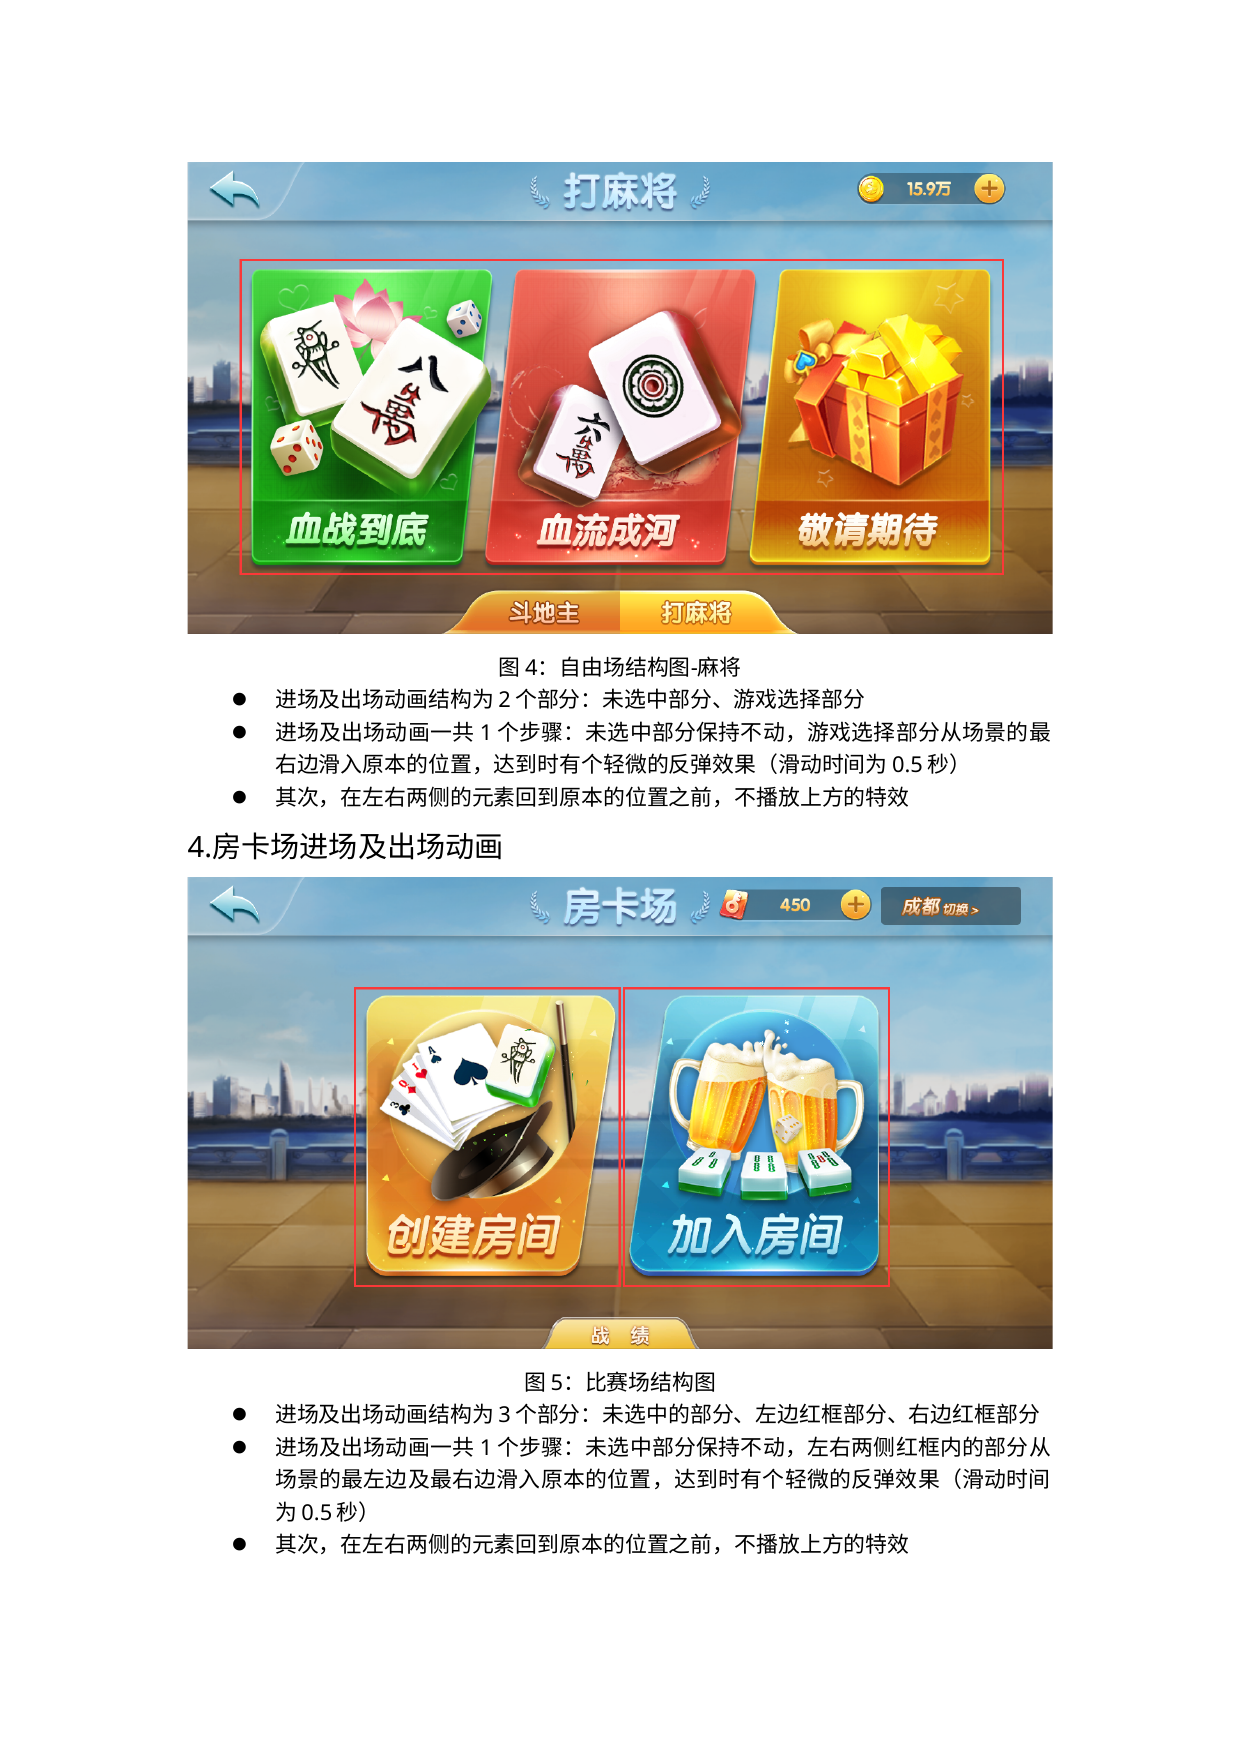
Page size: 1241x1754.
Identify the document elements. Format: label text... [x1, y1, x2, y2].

list 其次，在左右两侧的元素回到原本的位置之前，不播放上方的特效 [231, 1527, 1053, 1559]
list 进场及出场动画结构为2个部分：未选中部分、游戏选择部分 [231, 682, 1053, 714]
picture [187, 162, 1053, 634]
list 其次，在左右两侧的元素回到原本的位置之前，不播放上方的特效 [231, 779, 1053, 812]
picture [187, 877, 1053, 1349]
text 4.房卡场进场及出场动画 [187, 812, 1053, 877]
text 图5：比赛场结构图 [187, 1364, 1053, 1397]
list 进场及出场动画结构为3个部分：未选中的部分、左边红框部分、右边红框部分 [231, 1397, 1053, 1429]
list 进场及出场动画一共1个步骤：未选中部分保持不动，左右两侧红框内的部分从场景的最左边及最右边滑入原本的位置，达到时有个轻微的反弹效果（滑动时间为0.5秒） [231, 1429, 1053, 1527]
text 图4：自由场结构图-麻将 [187, 649, 1053, 682]
list 进场及出场动画一共1个步骤：未选中部分保持不动，游戏选择部分从场景的最右边滑入原本的位置，达到时有个轻微的反弹效果（滑动时间为0.5秒） [231, 714, 1053, 779]
